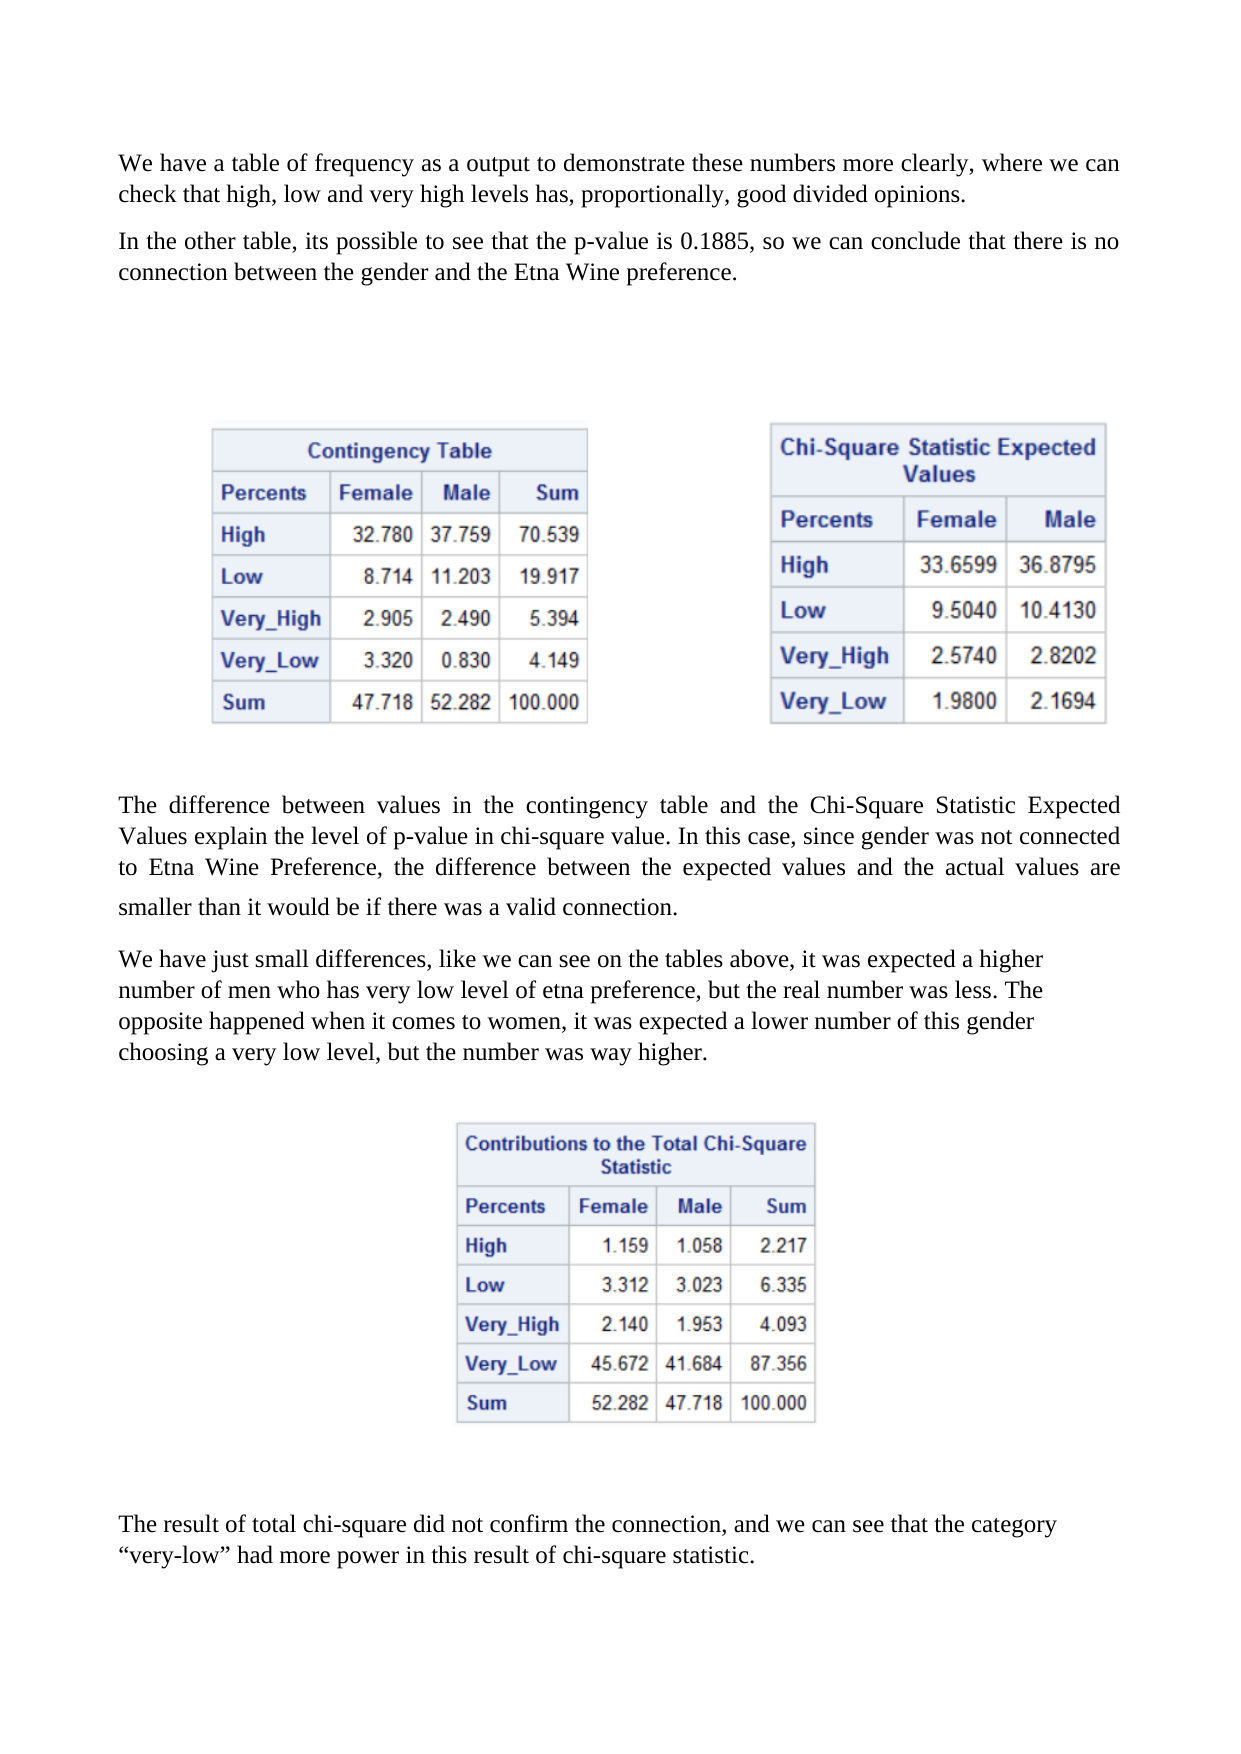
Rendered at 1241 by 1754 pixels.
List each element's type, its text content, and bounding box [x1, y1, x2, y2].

text In the other table, its possible to see that the p-value is 0.1885, so we can conclude that there is no connection between the gender and the Etna Wine preference. [118, 226, 1122, 286]
text We have a table of frequency as a output to demonstrate these numbers more clearly, where we can check that high, low and very high levels has, proportionally, good divided opinions. [118, 148, 1122, 207]
text We have just small differences, like we can see on the tables above, it was expected a higher number of men who has very low level of etna preference, but the real number was less. The opposite happened when it comes to women, it was expected a lower number of this gender choosing a very low level, but the number was way higher. [118, 944, 1122, 1066]
picture [767, 420, 1108, 723]
text The difference between values in the contingency table and the Chi-Square Statistic Expected Values explain the level of p-value in chi-square value. In this case, since gender was not connected to Etna Wine Preference, the difference between the expected values and the actual values are smaller than it would be if there was a valid connection. [118, 790, 1122, 924]
picture [451, 1120, 817, 1424]
text The result of total chi-square did not confirm the connection, and we can see that the category “very-low” had more power in this result of chi-square statistic. [118, 1509, 1122, 1569]
picture [210, 420, 588, 723]
